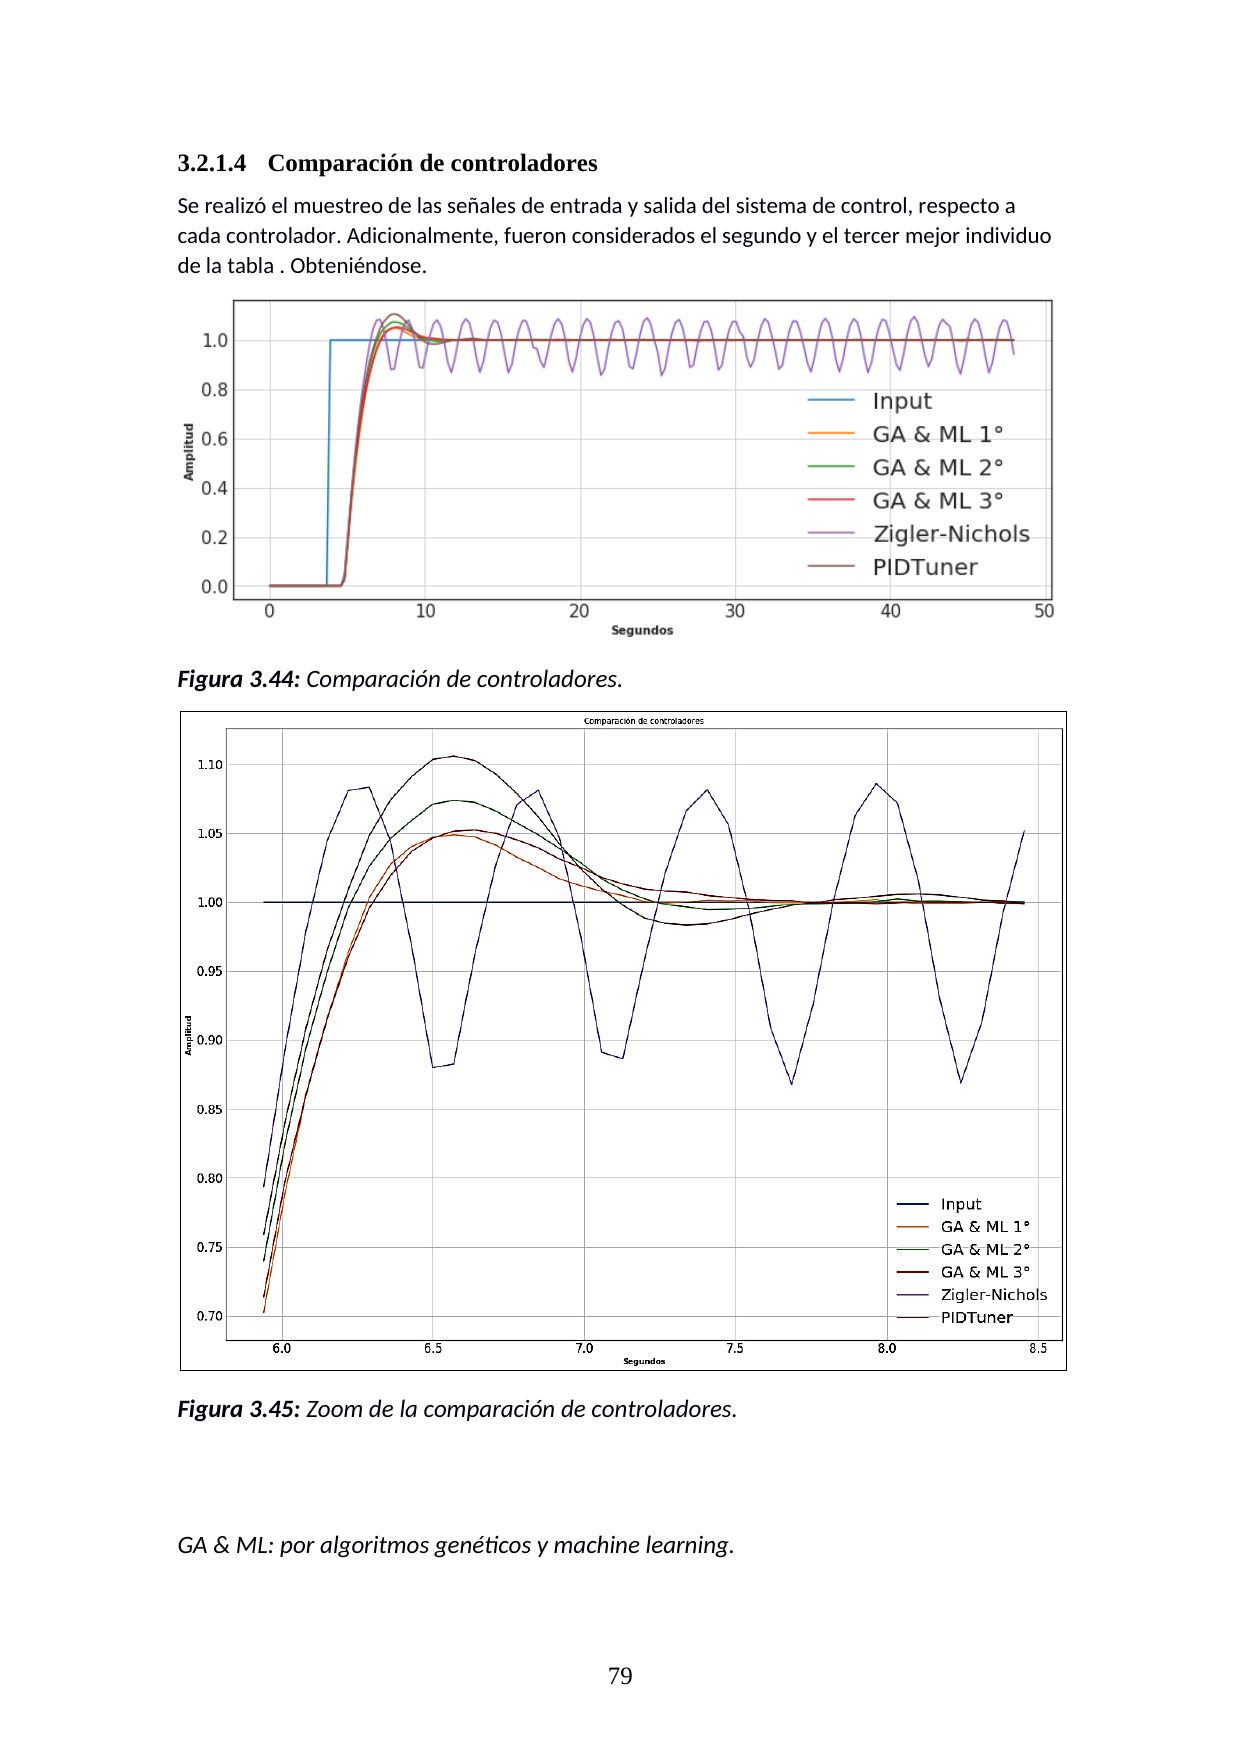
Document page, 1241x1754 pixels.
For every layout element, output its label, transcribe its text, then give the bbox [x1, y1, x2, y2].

text Figura 3.45: Zoom de la comparación de controladores. [177, 1393, 1063, 1424]
text Figura 3.44: Comparación de controladores. [177, 663, 1063, 694]
text GA & ML: por algoritmos genéticos y machine learning. [177, 1529, 1063, 1560]
picture [181, 712, 1066, 1370]
text Se realizó el muestreo de las señales de entrada y salida del sistema de control, respecto a cada controlador. Adicionalmente, fueron considerados el segundo y el tercer mejor individuo de la tabla . Obteniéndose. [177, 191, 1063, 279]
picture [177, 298, 1063, 645]
subtitle Comparación de controladores [177, 148, 1063, 176]
